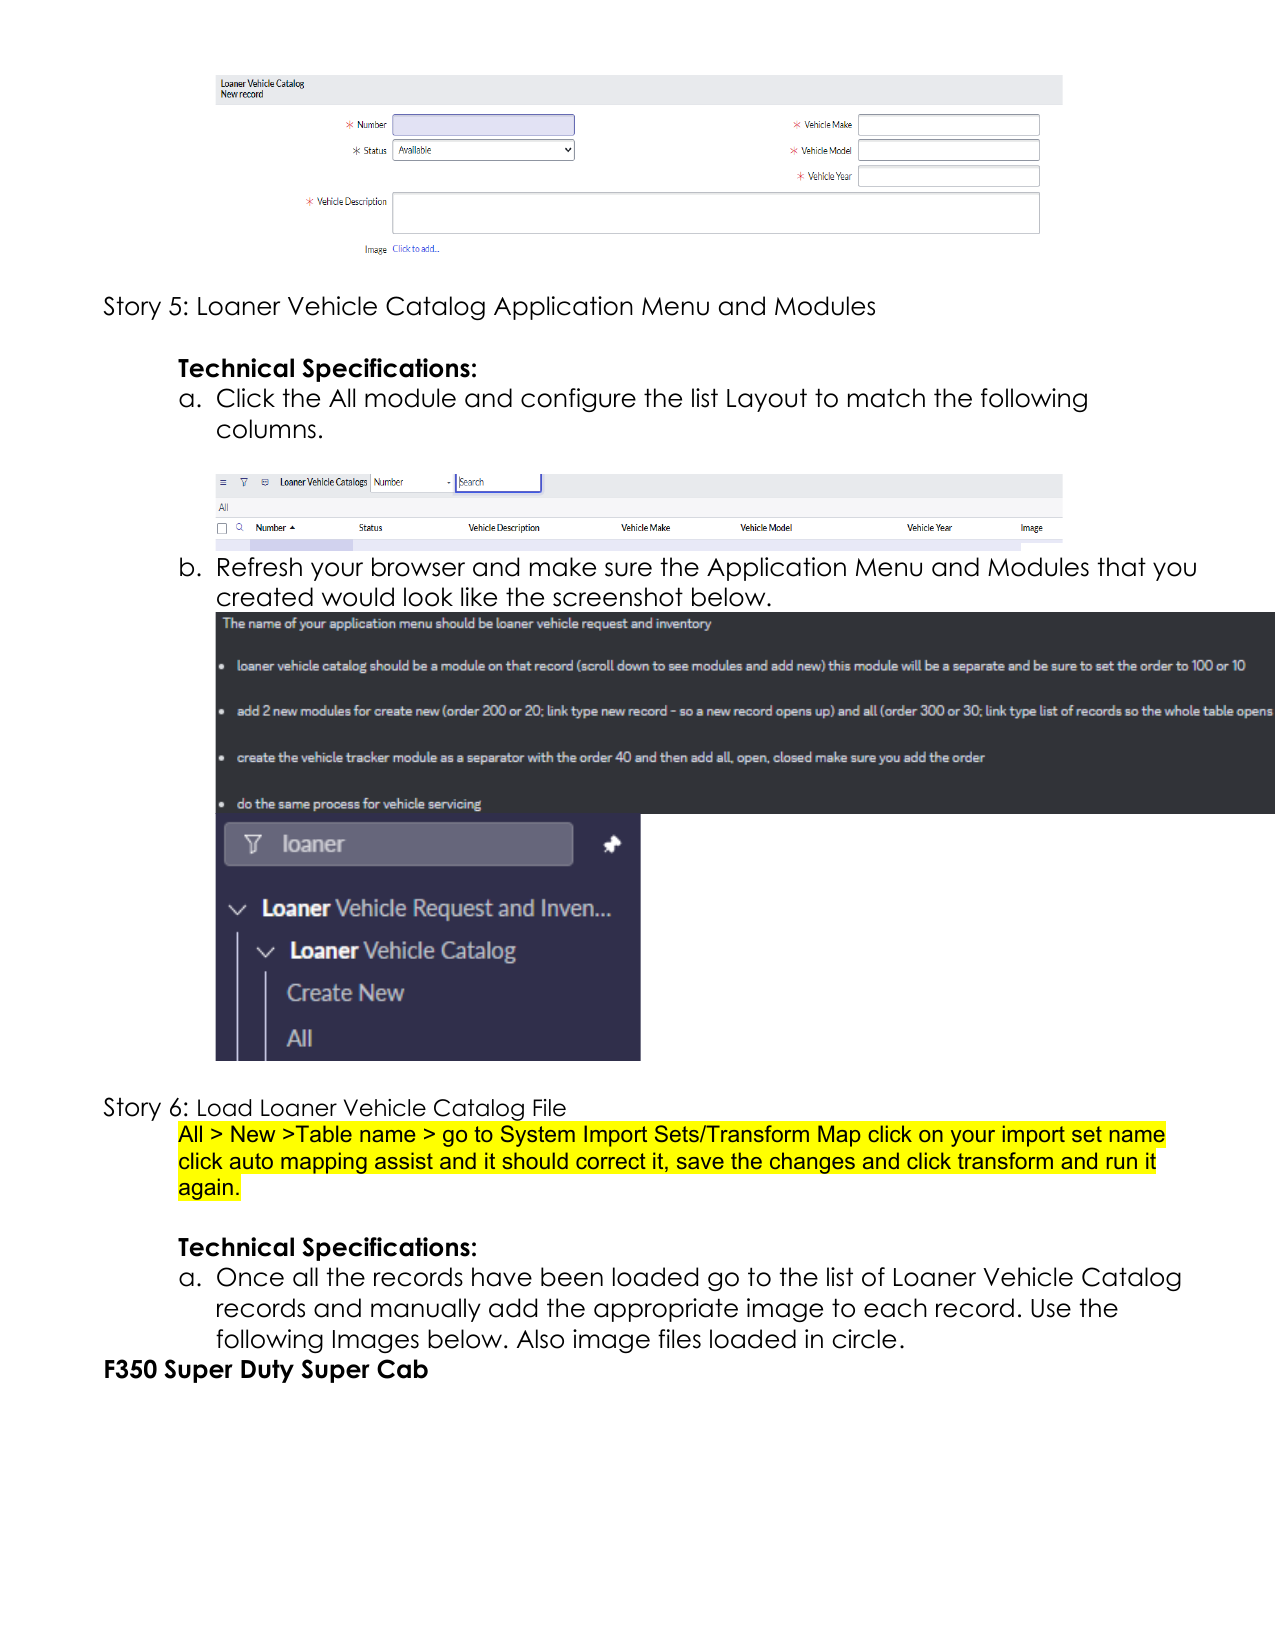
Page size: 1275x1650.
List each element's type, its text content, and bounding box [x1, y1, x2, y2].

text Story 5: Loaner Vehicle Catalog Application Menu and Modules [103, 291, 1200, 321]
picture [215, 474, 1063, 551]
list Once all the records have been loaded go to the list of Loaner Vehicle Catalog records and manually add the appropriate image to each record. Use the following Images below. Also image files loaded in circle. [178, 1262, 1200, 1354]
picture [215, 75, 1063, 260]
picture [215, 612, 1275, 1061]
list Click the All module and configure the list Layout to match the following columns. [178, 382, 1200, 444]
text All > New >Table name > go to System Import Sets/Transform Map click on your import set name click auto mapping assist and it should correct it, save the changes and click transform and run it again. [241, 1121, 1200, 1201]
text Technical Specifications: [178, 352, 1200, 382]
text Story 6: Load Loaner Vehicle Catalog File [103, 1091, 1200, 1121]
text Technical Specifications: [178, 1231, 1200, 1262]
list Refresh your browser and make sure the Application Menu and Modules that you created would look like the screenshot below. [178, 551, 1200, 612]
text F350 Super Duty Super Cab [103, 1354, 1200, 1384]
